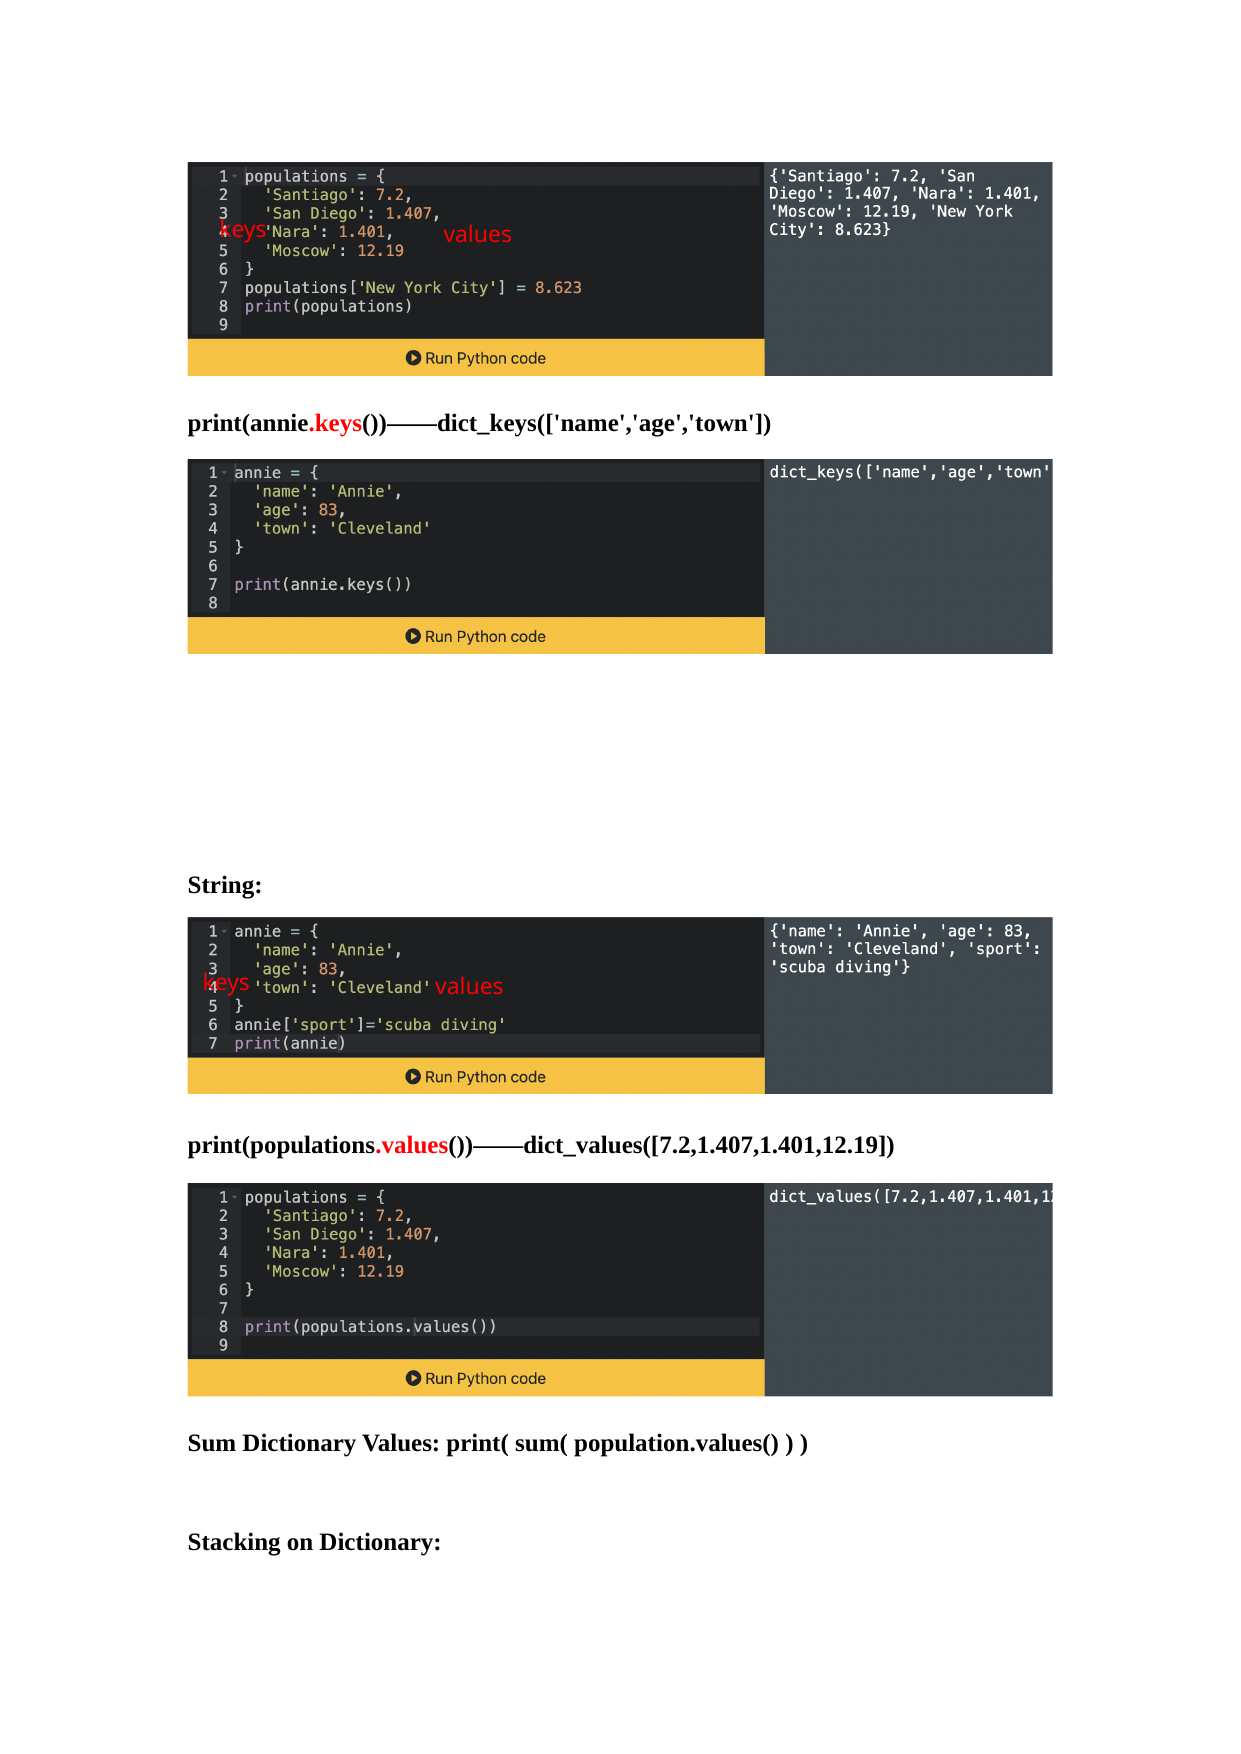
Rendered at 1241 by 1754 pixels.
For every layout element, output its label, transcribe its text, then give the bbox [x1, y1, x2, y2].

picture [187, 459, 1053, 654]
picture [187, 1182, 1053, 1397]
text print(annie.keys())——dict_keys(['name','age','town']) [187, 406, 1053, 439]
text print(populations.values())——dict_values([7.2,1.407,1.401,12.19]) [187, 1129, 1053, 1161]
text String: [187, 868, 1053, 900]
picture [187, 917, 1053, 1094]
text Stacking on Dictionary: [187, 1525, 1053, 1557]
text Sum Dictionary Values: print( sum( population.values() ) ) [187, 1426, 1053, 1459]
picture [187, 162, 1053, 376]
